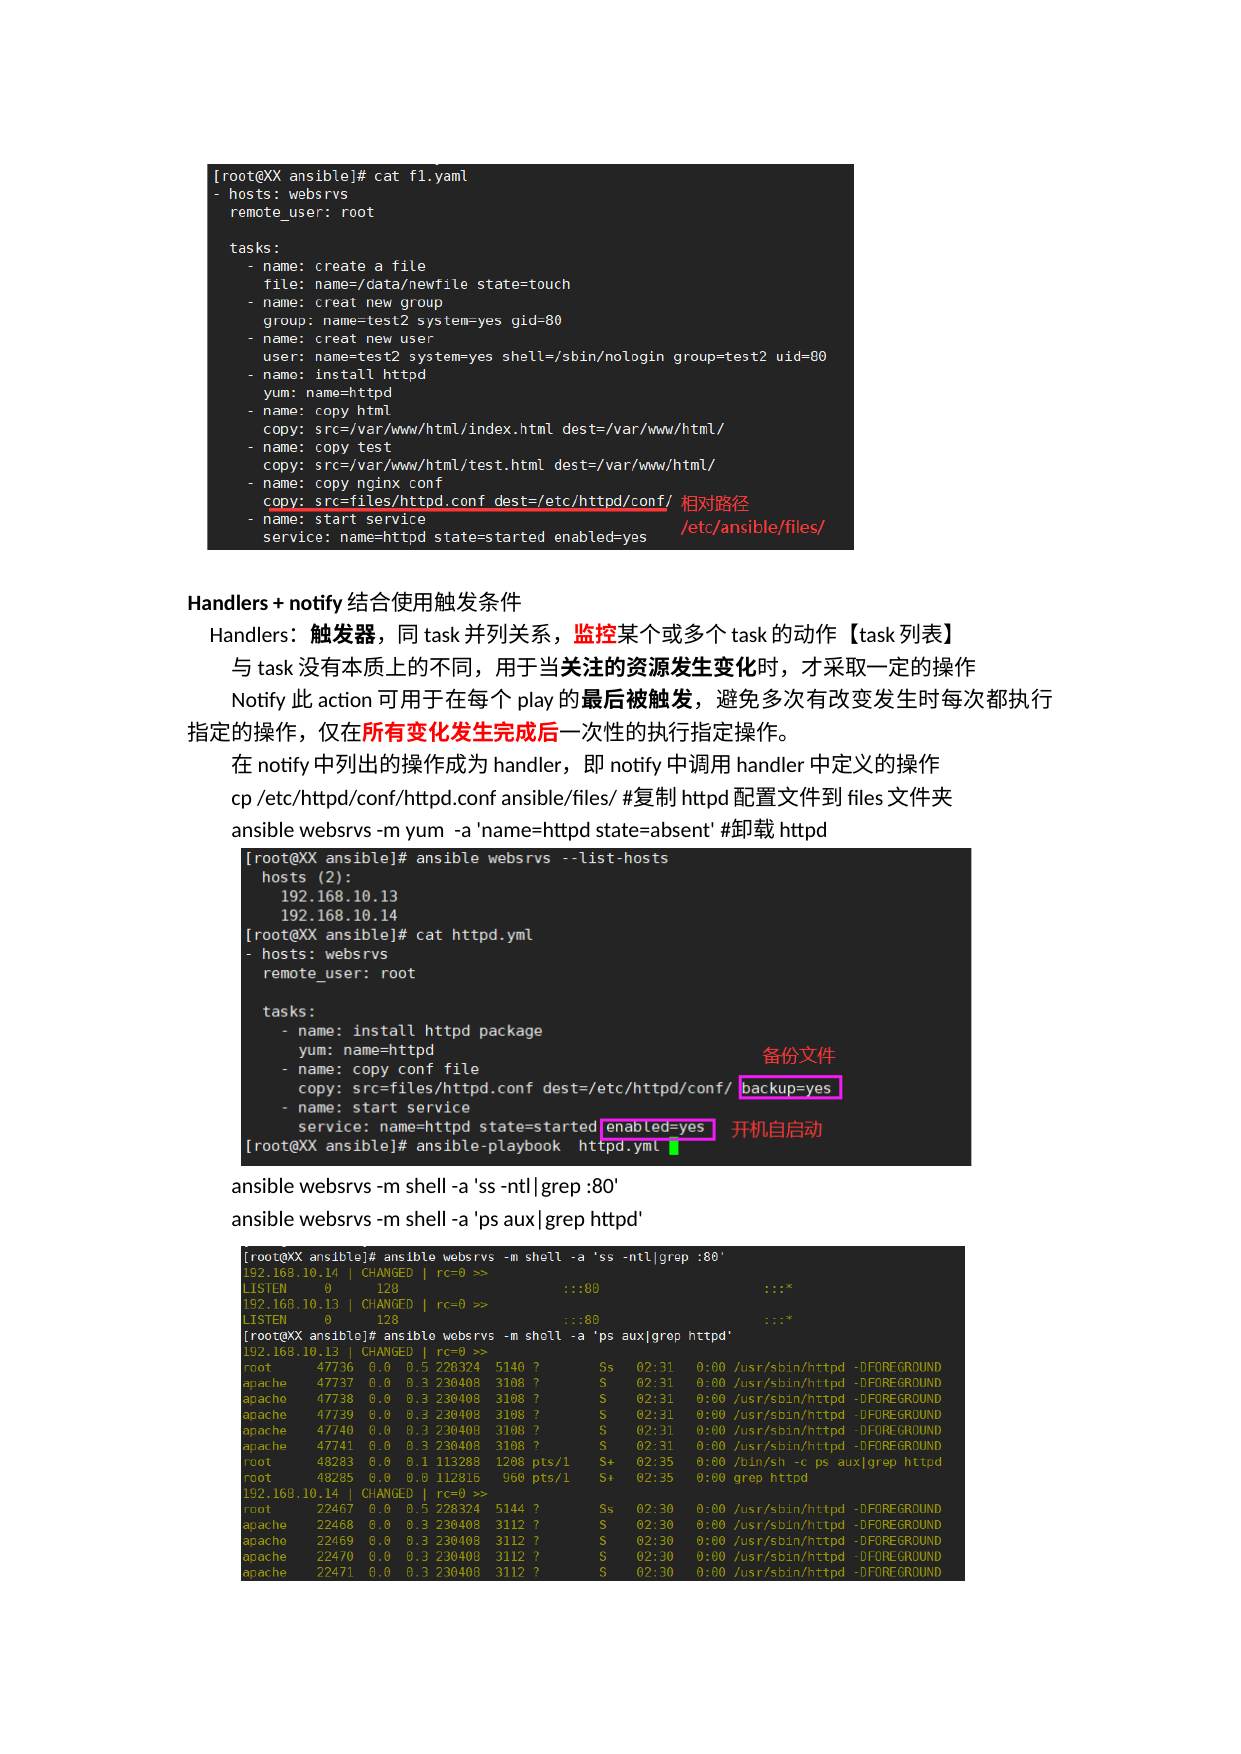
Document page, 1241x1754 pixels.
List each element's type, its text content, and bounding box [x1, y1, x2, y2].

text cp /etc/httpd/conf/httpd.conf ansible/files/ #复制httpd配置文件到files文件夹 [187, 779, 1053, 812]
text ansible websrvs -m yum -a 'name=httpd state=absent' #卸载httpd [187, 812, 1053, 844]
text 在notify中列出的操作成为handler，即notify中调用handler中定义的操作 [187, 747, 1053, 779]
text ansible websrvs -m shell -a 'ps aux|grep httpd' [187, 1202, 1053, 1234]
text Notify此action可用于在每个play的最后被触发，避免多次有改变发生时每次都执行指定的操作，仅在所有变化发生完成后一次性的执行指定操作。 [187, 682, 1053, 747]
picture [207, 164, 854, 550]
picture [241, 1246, 965, 1581]
text Handlers：触发器，同task并列关系，监控某个或多个task的动作【task列表】 [187, 617, 1053, 649]
text 与task没有本质上的不同，用于当关注的资源发生变化时，才采取一定的操作 [187, 649, 1053, 682]
picture [241, 848, 972, 1166]
text ansible websrvs -m shell -a 'ss -ntl|grep :80' [187, 1169, 1053, 1202]
text Handlers + notify结合使用触发条件 [187, 584, 1053, 617]
